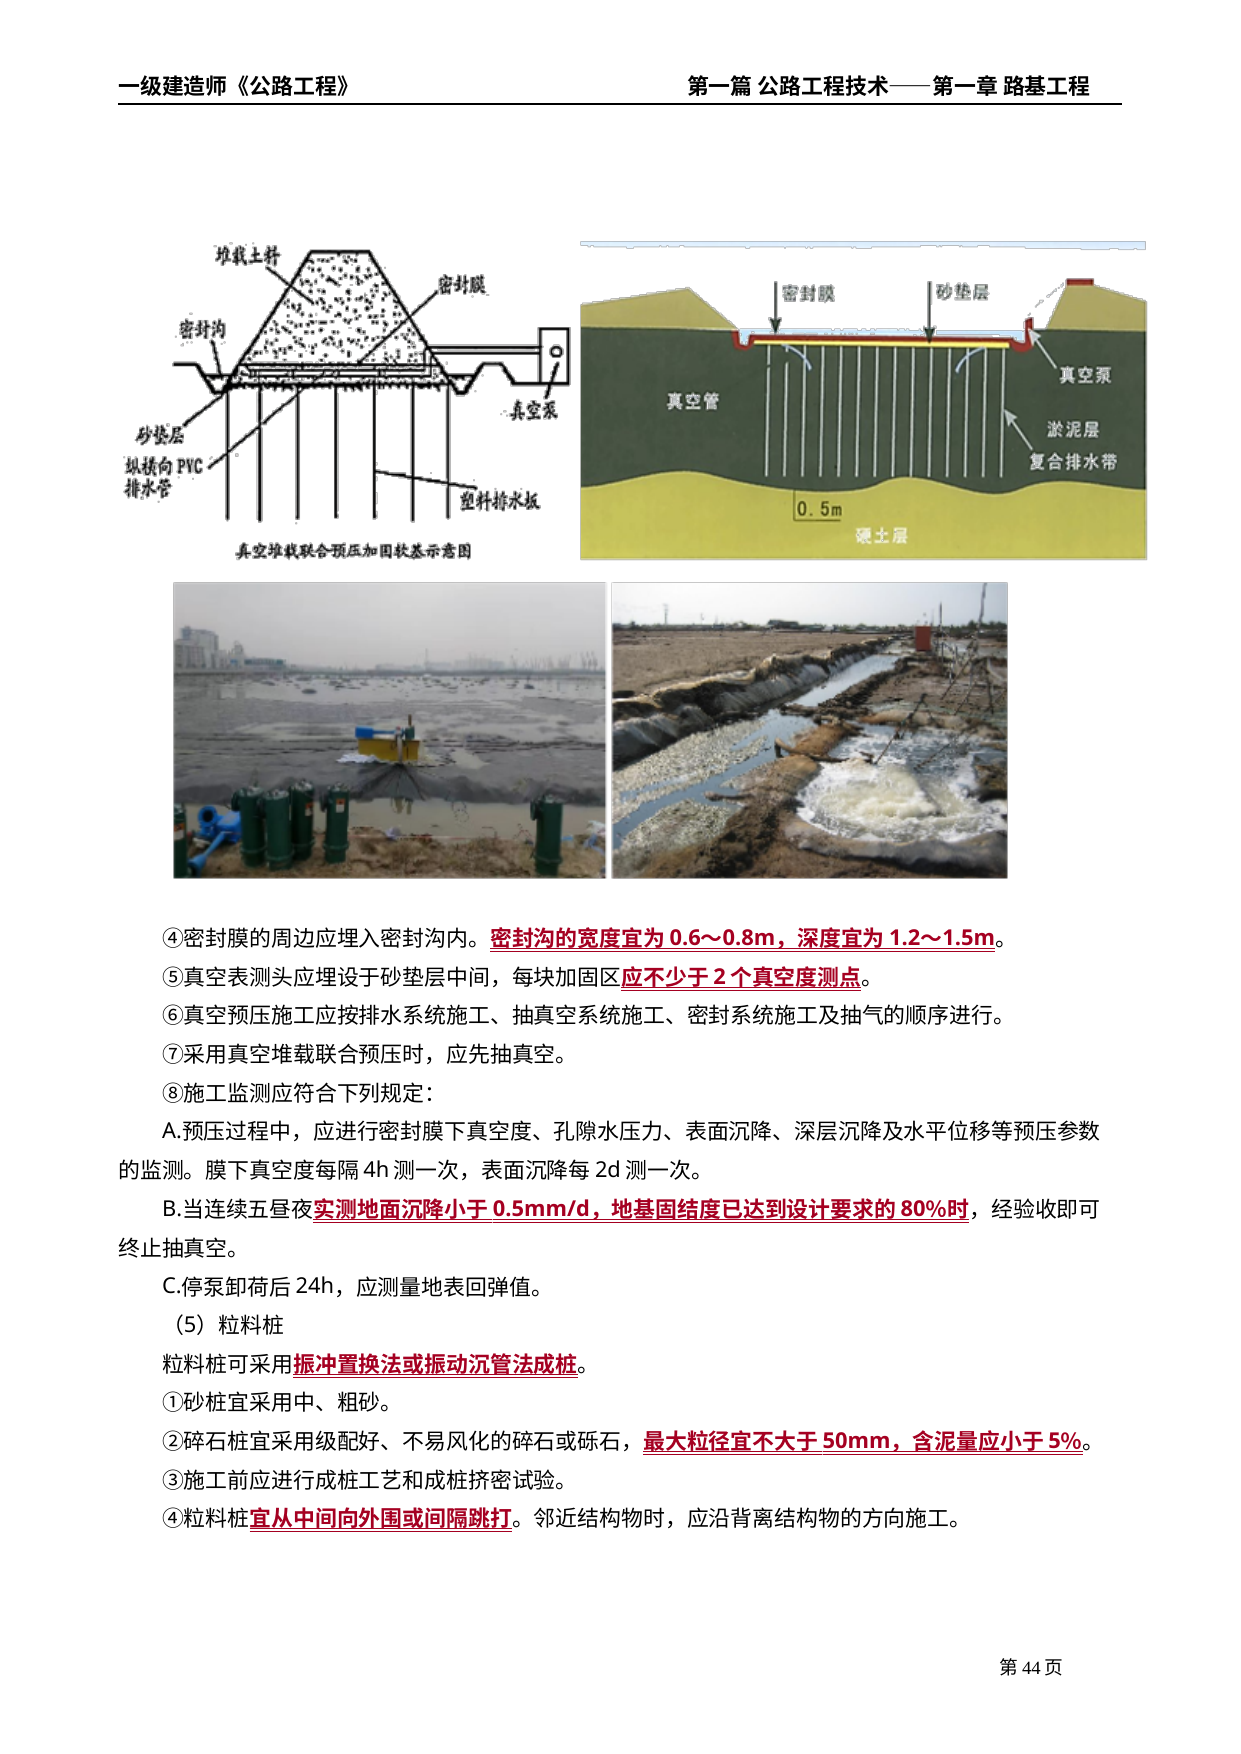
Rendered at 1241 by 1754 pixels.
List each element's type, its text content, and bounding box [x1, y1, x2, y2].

text ⑦采用真空堆载联合预压时，应先抽真空。 [118, 1036, 1122, 1070]
text ②碎石桩宜采用级配好、不易风化的碎石或砾石，最大粒径宜不大于50mm，含泥量应小于5％。 [118, 1423, 1122, 1457]
text 粒料桩可采用振冲置换法或振动沉管法成桩。 [118, 1346, 1122, 1379]
text ④粒料桩宜从中间向外围或间隔跳打。邻近结构物时，应沿背离结构物的方向施工。 [118, 1500, 1122, 1534]
text ①砂桩宜采用中、粗砂。 [118, 1384, 1122, 1418]
text C.停泵卸荷后24h，应测量地表回弹值。 [118, 1268, 1122, 1302]
text ⑤真空表测头应埋设于砂垫层中间，每块加固区应不少于2个真空度测点。 [118, 958, 1122, 992]
text ⑥真空预压施工应按排水系统施工、抽真空系统施工、密封系统施工及抽气的顺序进行。 [118, 997, 1122, 1031]
picture [166, 575, 1014, 885]
text ③施工前应进行成桩工艺和成桩挤密试验。 [118, 1462, 1122, 1496]
text ⑧施工监测应符合下列规定： [118, 1074, 1122, 1108]
text ④密封膜的周边应埋入密封沟内。密封沟的宽度宜为0.6～0.8m，深度宜为1.2～1.5m。 [118, 920, 1122, 954]
text A.预压过程中，应进行密封膜下真空度、孔隙水压力、表面沉降、深层沉降及水平位移等预压参数的监测。膜下真空度每隔4h测一次，表面沉降每2d测一次。 [118, 1113, 1122, 1186]
text （5）粒料桩 [118, 1307, 1122, 1341]
text B.当连续五昼夜实测地面沉降小于0.5mm/d，地基固结度已达到设计要求的80％时，经验收即可终止抽真空。 [118, 1191, 1122, 1264]
picture [118, 240, 1150, 563]
